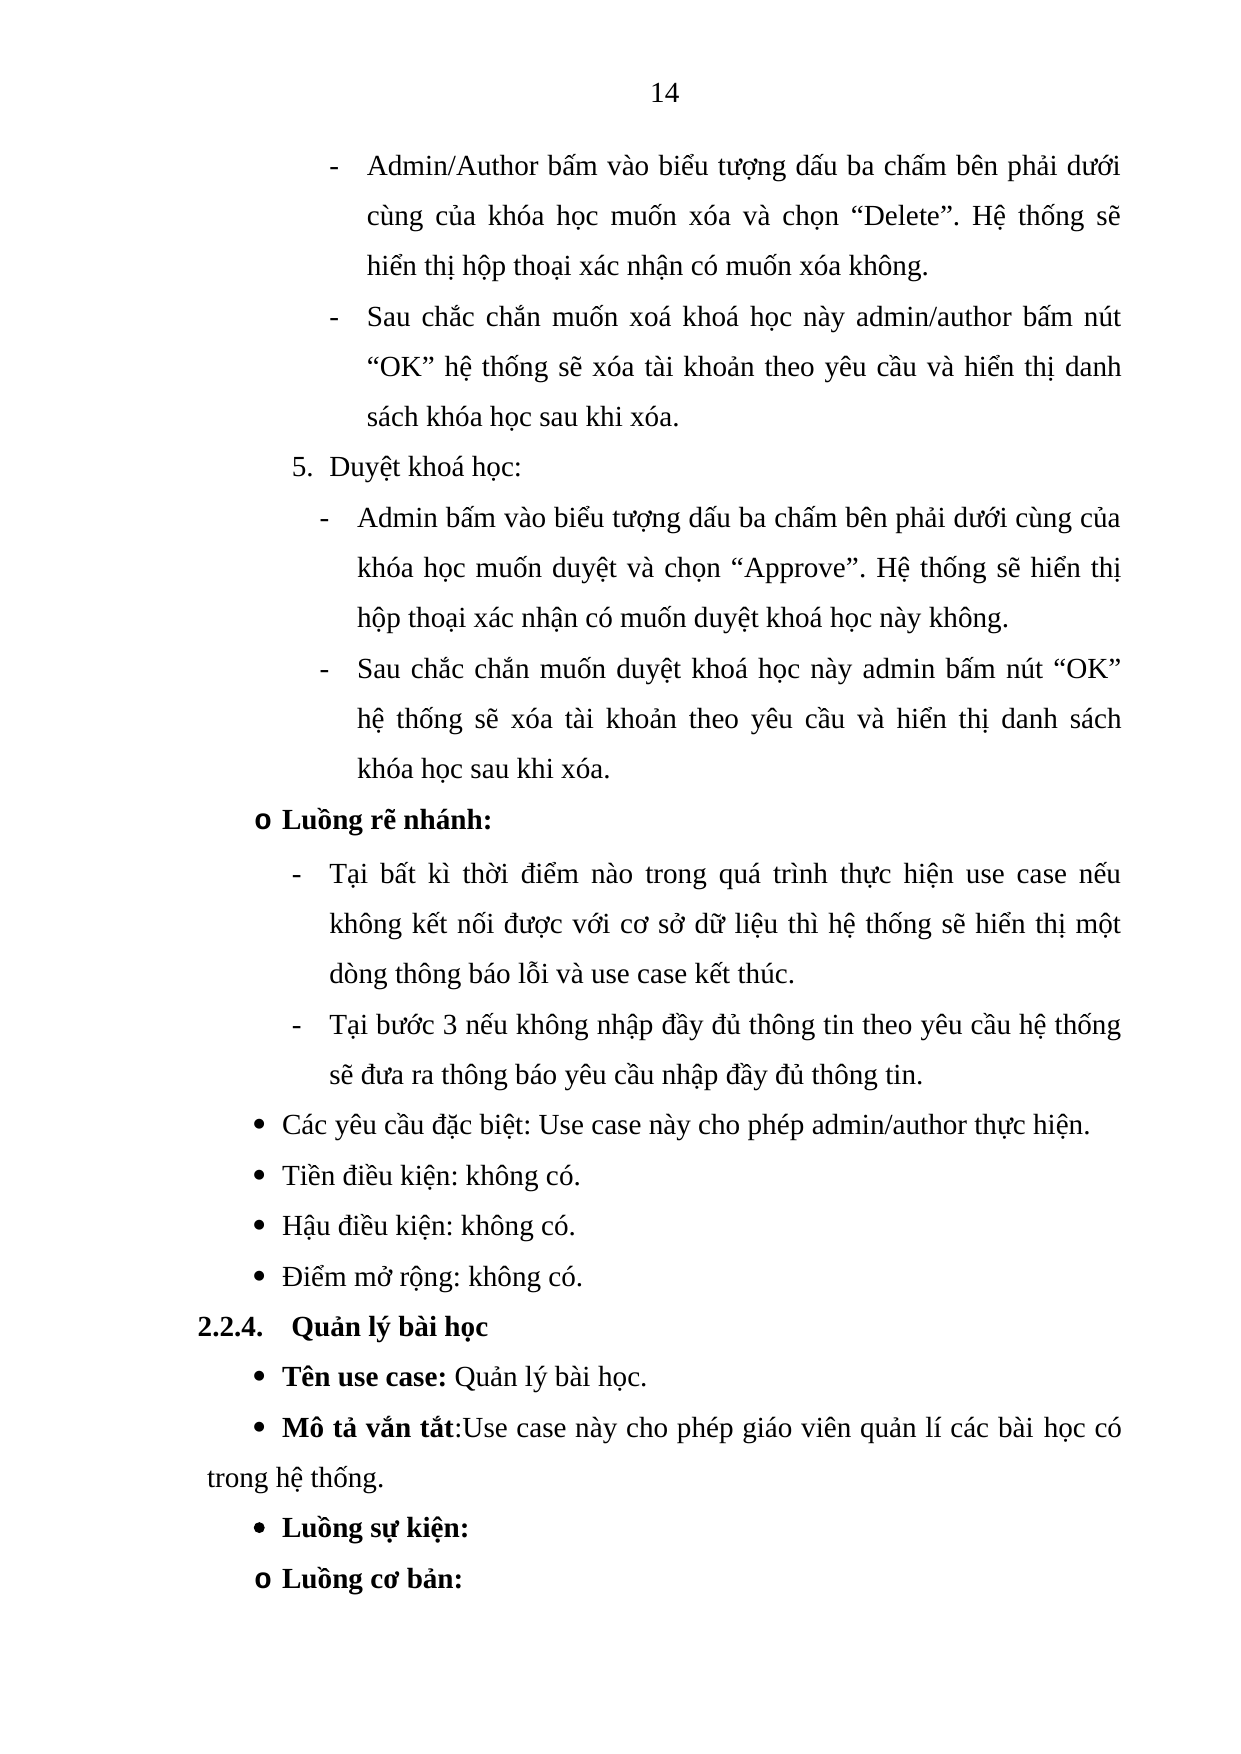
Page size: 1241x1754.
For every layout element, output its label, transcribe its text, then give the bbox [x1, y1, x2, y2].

list Sau chắc chắn muốn duyệt khoá học này admin bấm nút “OK” hệ thống sẽ xóa tài khoản theo yêu cầu và hiển thị danh sách khóa học sau khi xóa. [319, 651, 1122, 785]
list Admin bấm vào biểu tượng dấu ba chấm bên phải dưới cùng của khóa học muốn duyệt và chọn “Approve”. Hệ thống sẽ hiển thị hộp thoại xác nhận có muốn duyệt khoá học này không. [319, 500, 1122, 634]
list Tên use case: Quản lý bài học. [207, 1359, 1122, 1393]
list Mô tả vắn tắt:Use case này cho phép giáo viên quản lí các bài học có trong hệ thống. [207, 1410, 1122, 1494]
list Luồng cơ bản: [207, 1561, 1122, 1597]
list Admin/Author bấm vào biểu tượng dấu ba chấm bên phải dưới cùng của khóa học muốn xóa và chọn “Delete”. Hệ thống sẽ hiển thị hộp thoại xác nhận có muốn xóa không. [329, 148, 1122, 282]
list Tại bước 3 nếu không nhập đầy đủ thông tin theo yêu cầu hệ thống sẽ đưa ra thông báo yêu cầu nhập đầy đủ thông tin. [292, 1007, 1122, 1091]
list Tiền điều kiện: không có. [207, 1158, 1122, 1191]
list Luồng sự kiện: [207, 1511, 1122, 1544]
list Duyệt khoá học: [292, 449, 1122, 483]
list Điểm mở rộng: không có. [207, 1259, 1122, 1292]
list Luồng rẽ nhánh: [207, 802, 1122, 838]
list Tại bất kì thời điểm nào trong quá trình thực hiện use case nếu không kết nối được với cơ sở dữ liệu thì hệ thống sẽ hiển thị một dòng thông báo lỗi và use case kết thúc. [292, 856, 1122, 990]
list Sau chắc chắn muốn xoá khoá học này admin/author bấm nút “OK” hệ thống sẽ xóa tài khoản theo yêu cầu và hiển thị danh sách khóa học sau khi xóa. [329, 299, 1122, 433]
subtitle 2.2.4. Quản lý bài học [197, 1309, 1122, 1343]
list Hậu điều kiện: không có. [207, 1208, 1122, 1242]
list Các yêu cầu đặc biệt: Use case này cho phép admin/author thực hiện. [207, 1107, 1122, 1141]
